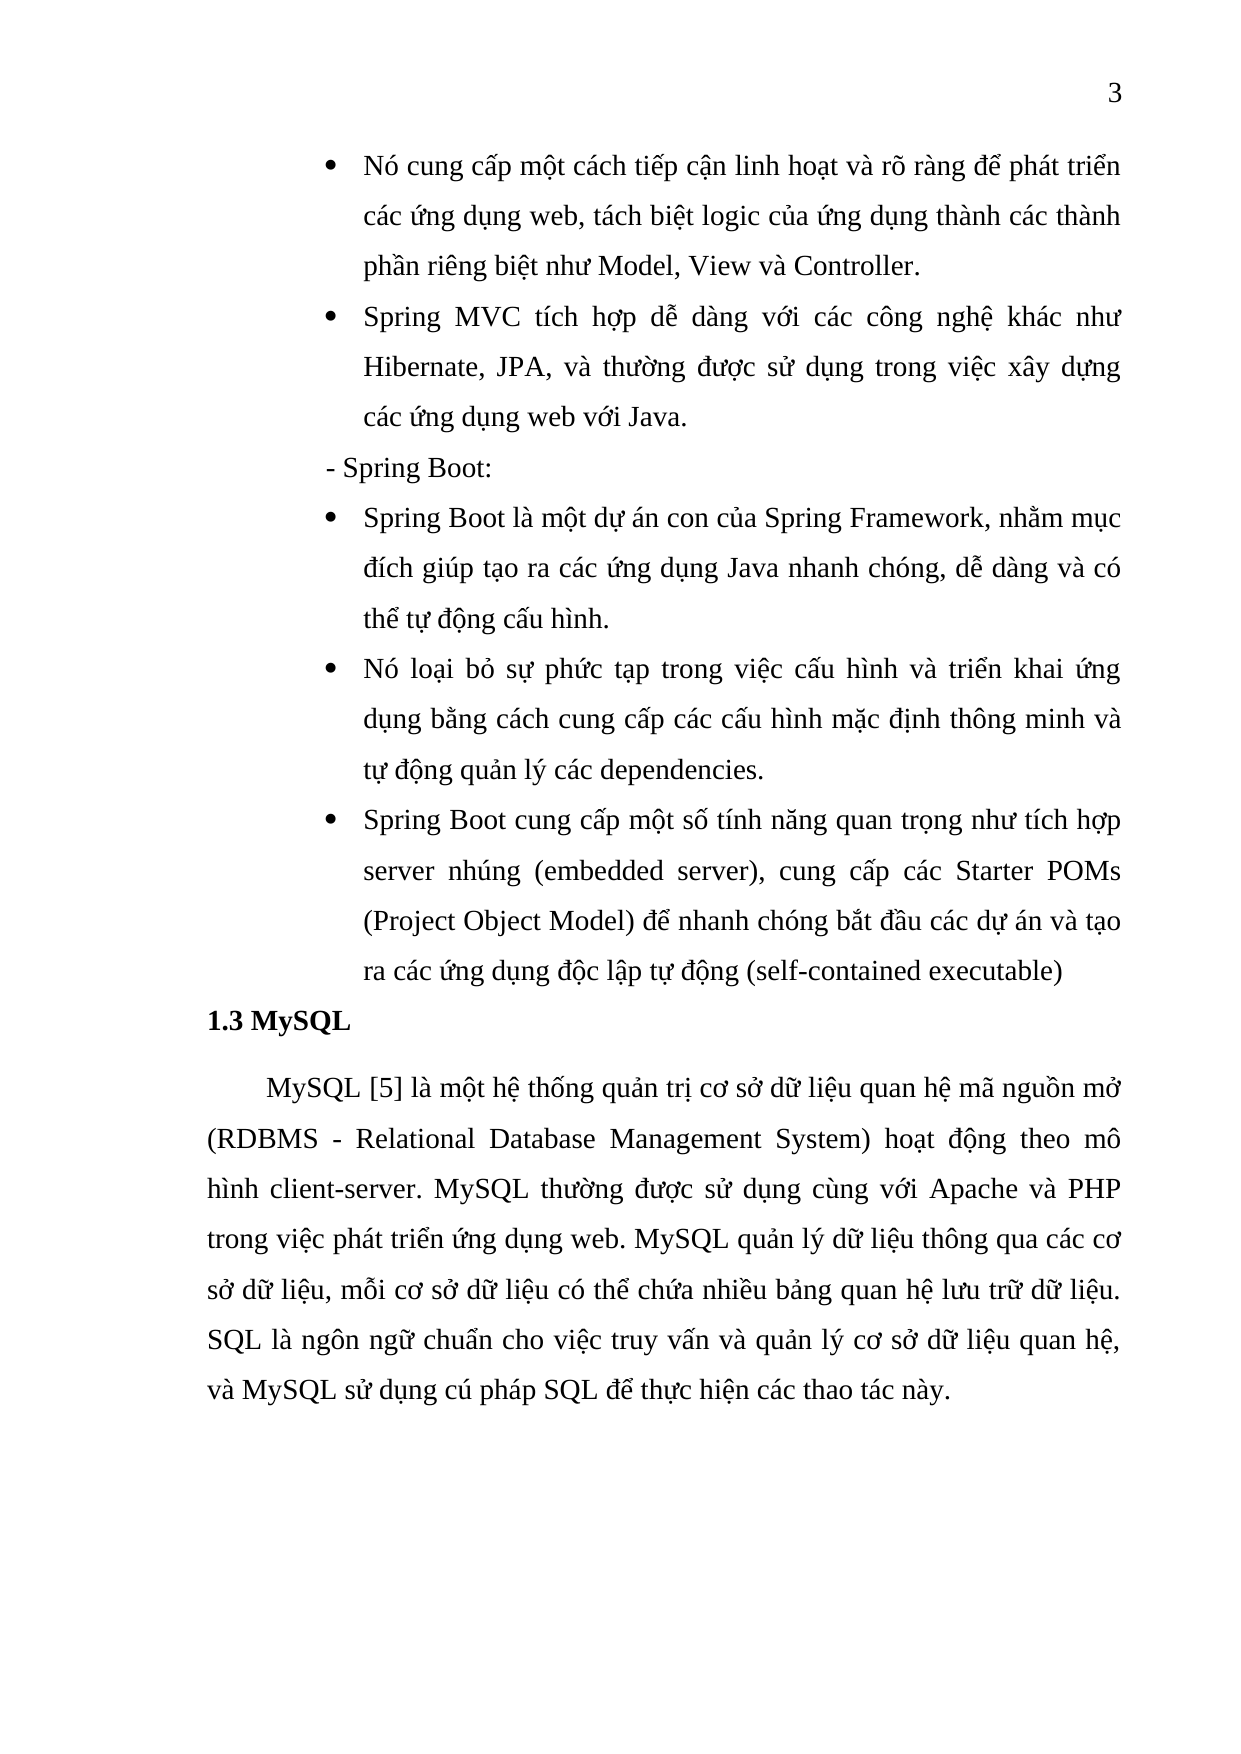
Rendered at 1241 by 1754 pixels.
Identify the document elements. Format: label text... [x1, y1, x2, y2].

list - Spring Boot: [294, 450, 1122, 483]
list MySQL [207, 1003, 1122, 1037]
list Spring MVC tích hợp dễ dàng với các công nghệ khác như Hibernate, JPA, và thường được sử dụng trong việc xây dựng các ứng dụng web với Java. [326, 299, 1122, 433]
list Spring Boot là một dự án con của Spring Framework, nhằm mục đích giúp tạo ra các ứng dụng Java nhanh chóng, dễ dàng và có thể tự động cấu hình. [326, 500, 1122, 634]
list Nó cung cấp một cách tiếp cận linh hoạt và rõ ràng để phát triển các ứng dụng web, tách biệt logic của ứng dụng thành các thành phần riêng biệt như Model, View và Controller. [326, 148, 1122, 282]
list Nó loại bỏ sự phức tạp trong việc cấu hình và triển khai ứng dụng bằng cách cung cấp các cấu hình mặc định thông minh và tự động quản lý các dependencies. [326, 651, 1122, 785]
text MySQL [5] là một hệ thống quản trị cơ sở dữ liệu quan hệ mã nguồn mở (RDBMS - Relational Database Management System) hoạt động theo mô hình client-server. MySQL thường được sử dụng cùng với Apache và PHP trong việc phát triển ứng dụng web. MySQL quản lý dữ liệu thông qua các cơ sở dữ liệu, mỗi cơ sở dữ liệu có thể chứa nhiều bảng quan hệ lưu trữ dữ liệu. SQL là ngôn ngữ chuẩn cho việc truy vấn và quản lý cơ sở dữ liệu quan hệ, và MySQL sử dụng cú pháp SQL để thực hiện các thao tác này. [207, 1071, 1122, 1406]
list Spring Boot cung cấp một số tính năng quan trọng như tích hợp server nhúng (embedded server), cung cấp các Starter POMs (Project Object Model) để nhanh chóng bắt đầu các dự án và tạo ra các ứng dụng độc lập tự động (self-contained executable) [326, 802, 1122, 987]
